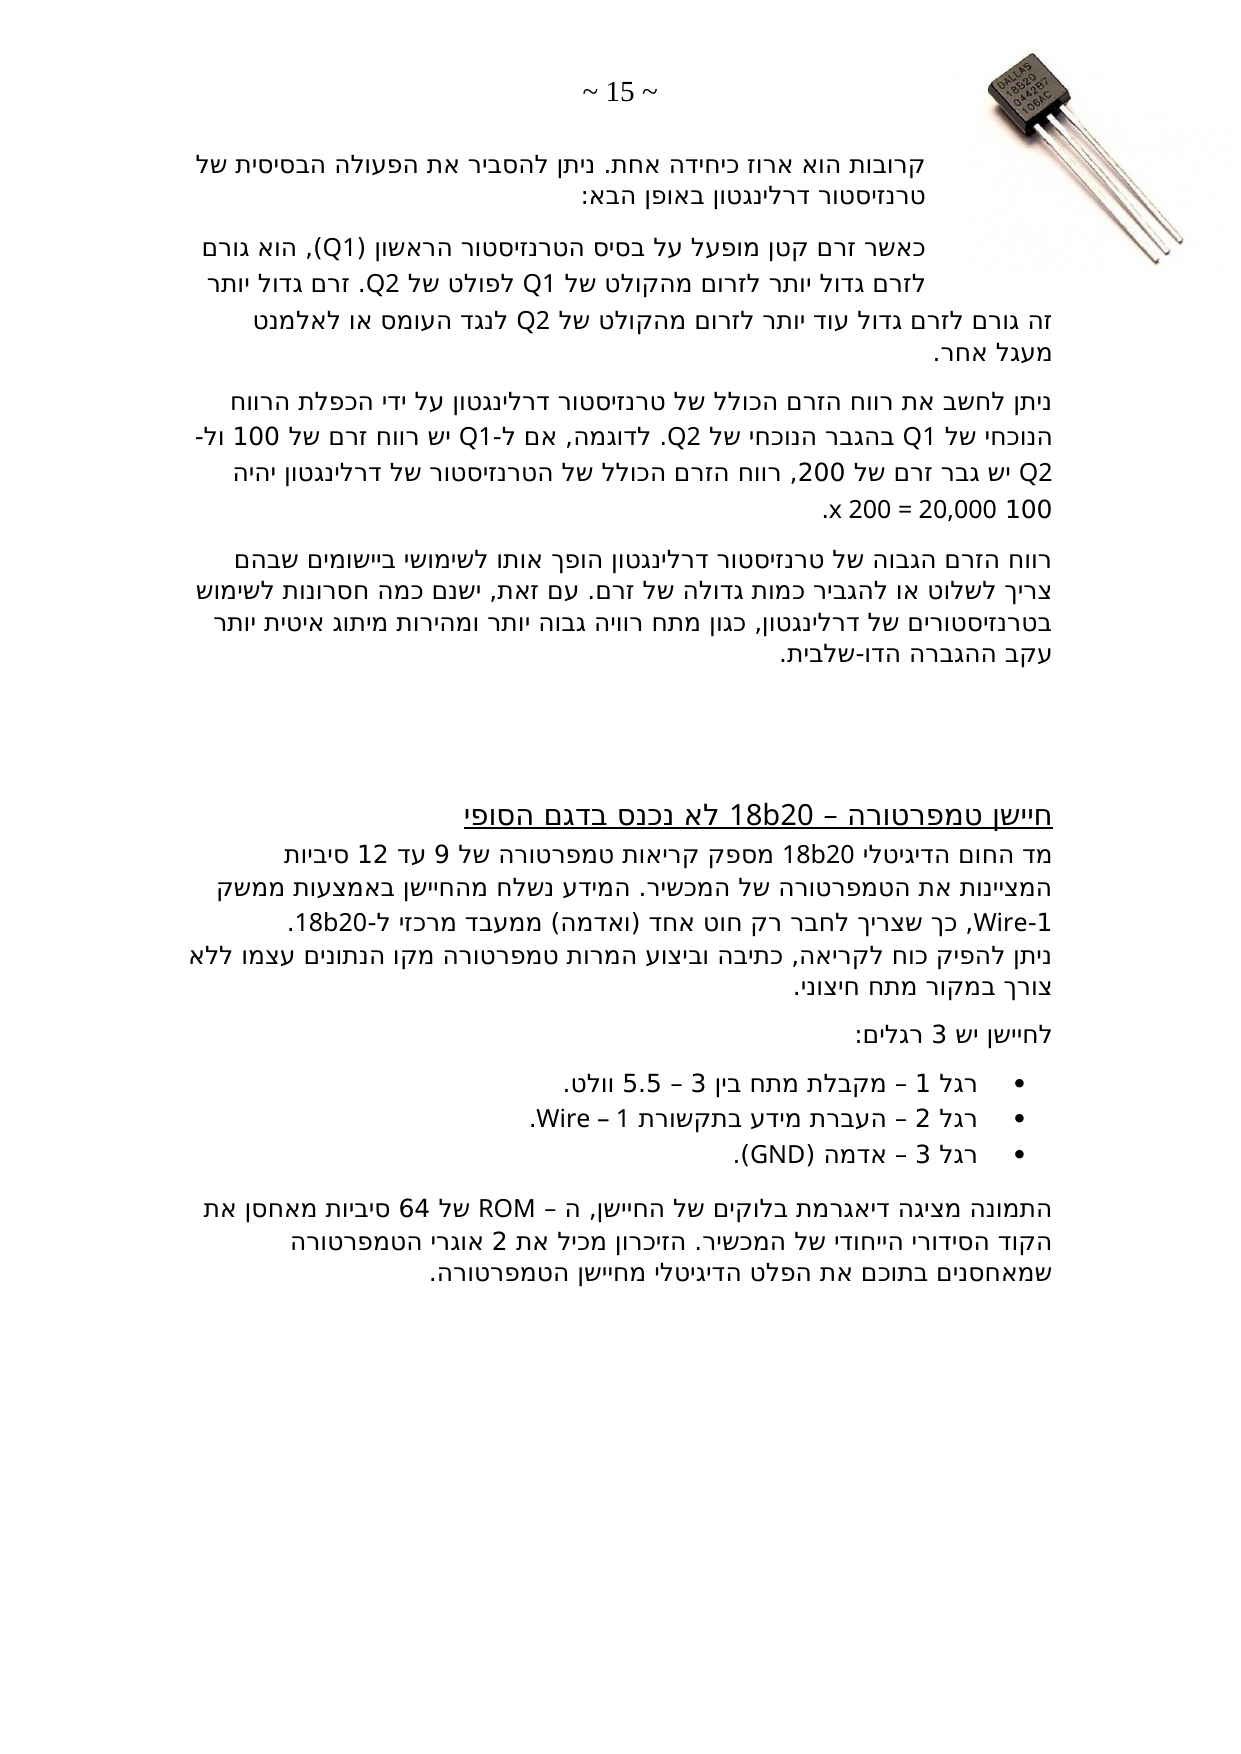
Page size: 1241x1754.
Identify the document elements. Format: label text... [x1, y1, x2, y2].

text כאשר זרם קטן מופעל על בסיס הטרנזיסטור הראשון (Q1), הוא גורם לזרם גדול יותר לזרום מהקולט של Q1 לפולט של Q2. זרם גדול יותר זה גורם לזרם גדול עוד יותר לזרום מהקולט של Q2 לנגד העומס או לאלמנט מעגל אחר. [187, 229, 1053, 368]
list רגל 1 – מקבלת מתח בין 3 – 5.5 וולט. [187, 1069, 1015, 1098]
text התמונה מציגה דיאגרמת בלוקים של החיישן, ה – ROM של 64 סיביות מאחסן את הקוד הסידורי הייחודי של המכשיר. הזיכרון מכיל את 2 אוגרי הטמפרטורה שמאחסנים בתוכם את הפלט הדיגיטלי מחיישן הטמפרטורה. [187, 1191, 1053, 1287]
list רגל 2 – העברת מידע בתקשורת Wire – 1. [187, 1100, 1015, 1134]
subtitle חיישן טמפרטורה – 18b20 לא נכנס בדגם הסופי [187, 794, 1053, 834]
text מד החום הדיגיטלי 18b20 מספק קריאות טמפרטורה של 9 עד 12 סיביות המציינות את הטמפרטורה של המכשיר. המידע נשלח מהחיישן באמצעות ממשק 1-Wire, כך שצריך לחבר רק חוט אחד (ואדמה) ממעבד מרכזי ל-18b20. ניתן להפיק כוח לקריאה, כתיבה וביצוע המרות טמפרטורה מקו הנתונים עצמו ללא צורך במקור מתח חיצוני. [187, 837, 1053, 1002]
list רגל 3 – אדמה (GND). [187, 1137, 1015, 1171]
picture [945, 7, 1236, 299]
text לחיישן יש 3 רגלים: [187, 1021, 1053, 1050]
text רווח הזרם הגבוה של טרנזיסטור דרלינגטון הופך אותו לשימושי ביישומים שבהם צריך לשלוט או להגביר כמות גדולה של זרם. עם זאת, ישנם כמה חסרונות לשימוש בטרנזיסטורים של דרלינגטון, כגון מתח רוויה גבוה יותר ומהירות מיתוג איטית יותר עקב ההגברה הדו-שלבית. [187, 545, 1053, 668]
text ניתן לחשב את רווח הזרם הכולל של טרנזיסטור דרלינגטון על ידי הכפלת הרווח הנוכחי של Q1 בהגבר הנוכחי של Q2. לדוגמה, אם ל-Q1 יש רווח זרם של 100 ול-Q2 יש גבר זרם של 200, רווח הזרם הכולל של הטרנזיסטור של דרלינגטון יהיה 100 x 200 = 20,000. [187, 387, 1053, 525]
